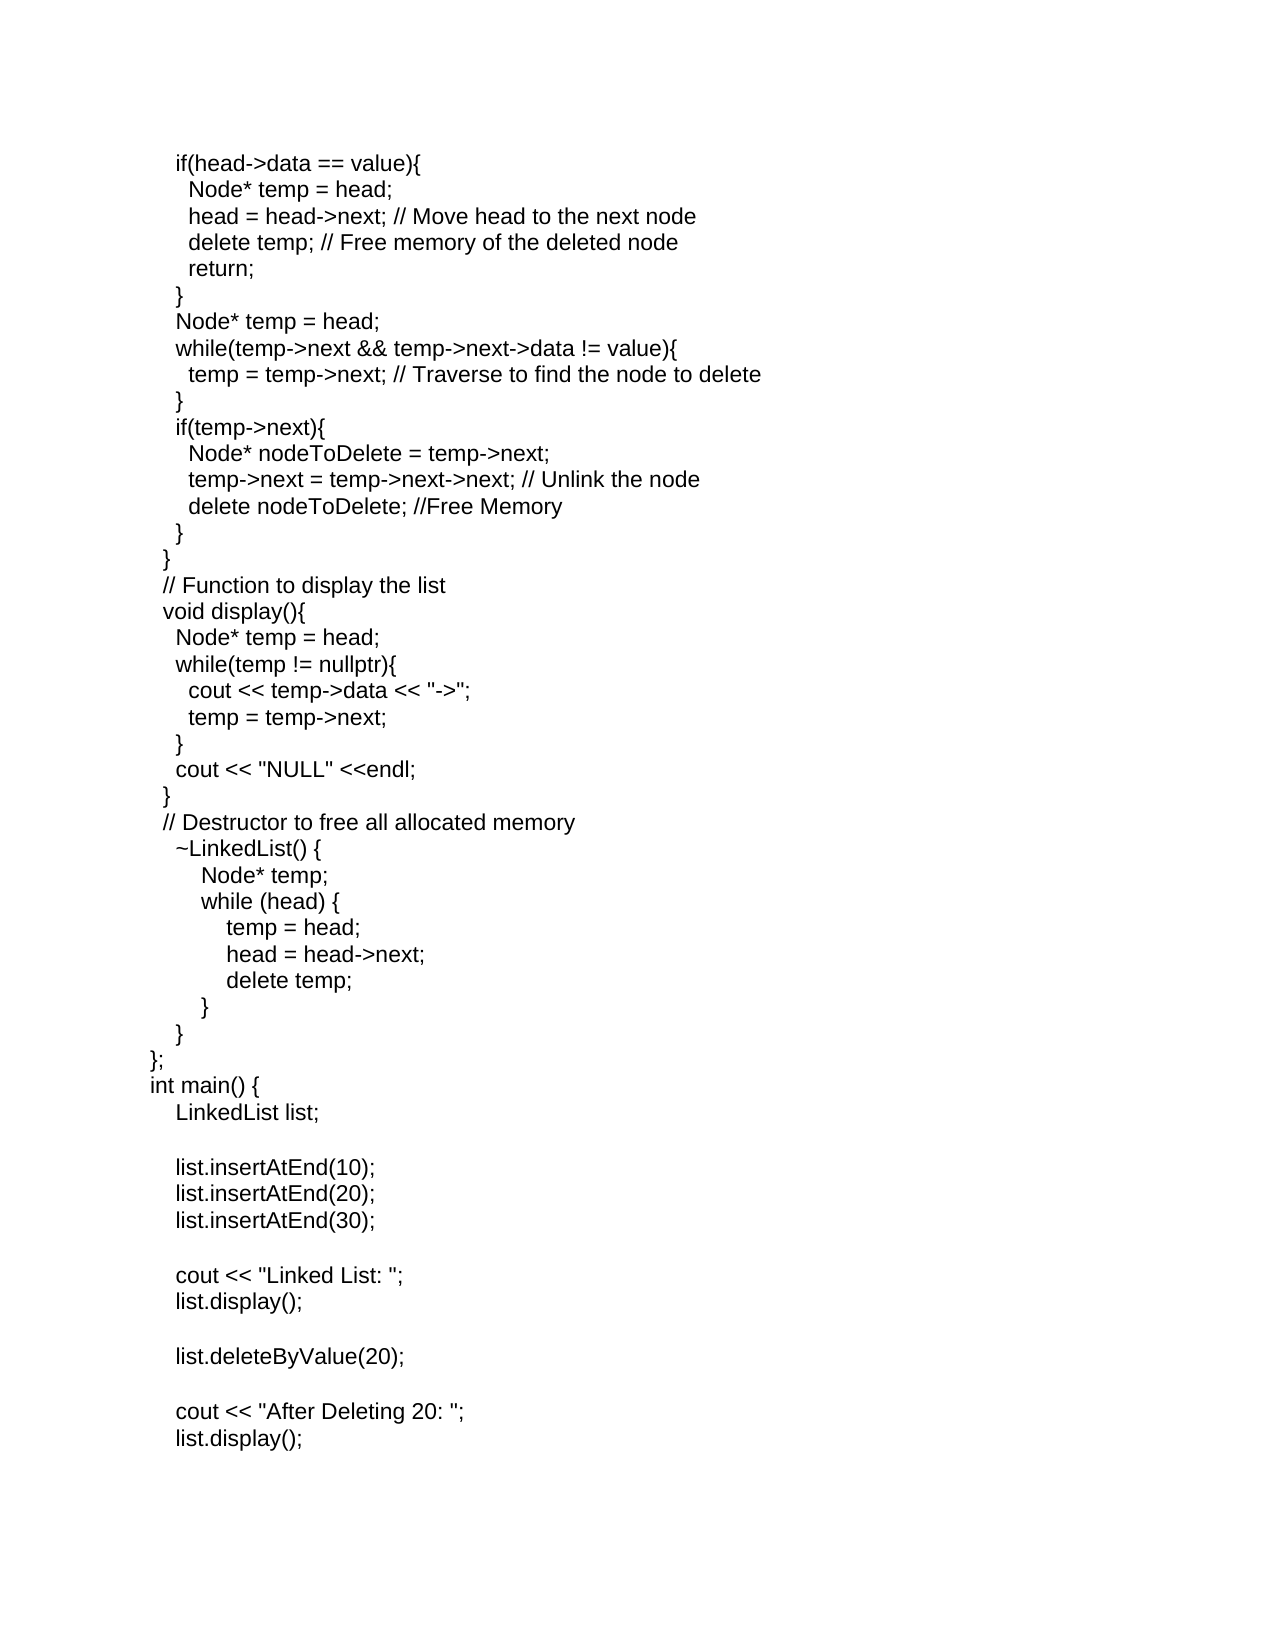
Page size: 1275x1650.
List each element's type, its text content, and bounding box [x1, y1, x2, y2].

text Node* nodeToDelete = temp->next; [150, 440, 1125, 466]
text } [150, 387, 1125, 413]
text while(temp->next && temp->next->data != value){ [150, 334, 1125, 361]
text cout << "NULL" <<endl; [150, 756, 1125, 782]
text Node* temp = head; [150, 624, 1125, 651]
text list.insertAtEnd(20); [150, 1180, 1125, 1207]
text } [150, 782, 1125, 809]
text } [150, 1020, 1125, 1046]
text // Destructor to free all allocated memory [150, 809, 1125, 835]
text } [150, 519, 1125, 545]
text // Function to display the list [150, 572, 1125, 598]
text temp = temp->next; // Traverse to find the node to delete [150, 361, 1125, 387]
text ~LinkedList() { [150, 835, 1125, 862]
text cout << "Linked List: "; [150, 1262, 1125, 1288]
text temp = temp->next; [150, 703, 1125, 730]
text } [150, 282, 1125, 308]
text while (head) { [150, 888, 1125, 914]
text temp->next = temp->next->next; // Unlink the node [150, 466, 1125, 493]
text head = head->next; // Move head to the next node [150, 203, 1125, 229]
text if(temp->next){ [150, 413, 1125, 440]
text } [150, 545, 1125, 572]
text } [150, 730, 1125, 756]
text LinkedList list; [150, 1099, 1125, 1125]
text if(head->data == value){ [150, 150, 1125, 176]
text delete temp; // Free memory of the deleted node [150, 229, 1125, 255]
text temp = head; [150, 914, 1125, 941]
text Node* temp = head; [150, 176, 1125, 203]
text cout << temp->data << "->"; [150, 677, 1125, 703]
text int main() { [150, 1072, 1125, 1099]
text Node* temp; [150, 862, 1125, 888]
text Node* temp = head; [150, 308, 1125, 334]
text delete nodeToDelete; //Free Memory [150, 493, 1125, 519]
text void display(){ [150, 598, 1125, 624]
text while(temp != nullptr){ [150, 651, 1125, 677]
text list.insertAtEnd(30); [150, 1207, 1125, 1233]
text list.insertAtEnd(10); [150, 1154, 1125, 1180]
text head = head->next; [150, 941, 1125, 967]
text cout << "After Deleting 20: "; [150, 1398, 1125, 1424]
text list.deleteByValue(20); [150, 1343, 1125, 1369]
text delete temp; [150, 967, 1125, 993]
text list.display(); [150, 1424, 1125, 1451]
text } [150, 993, 1125, 1020]
text }; [150, 1046, 1125, 1072]
text list.display(); [150, 1288, 1125, 1314]
text return; [150, 255, 1125, 282]
